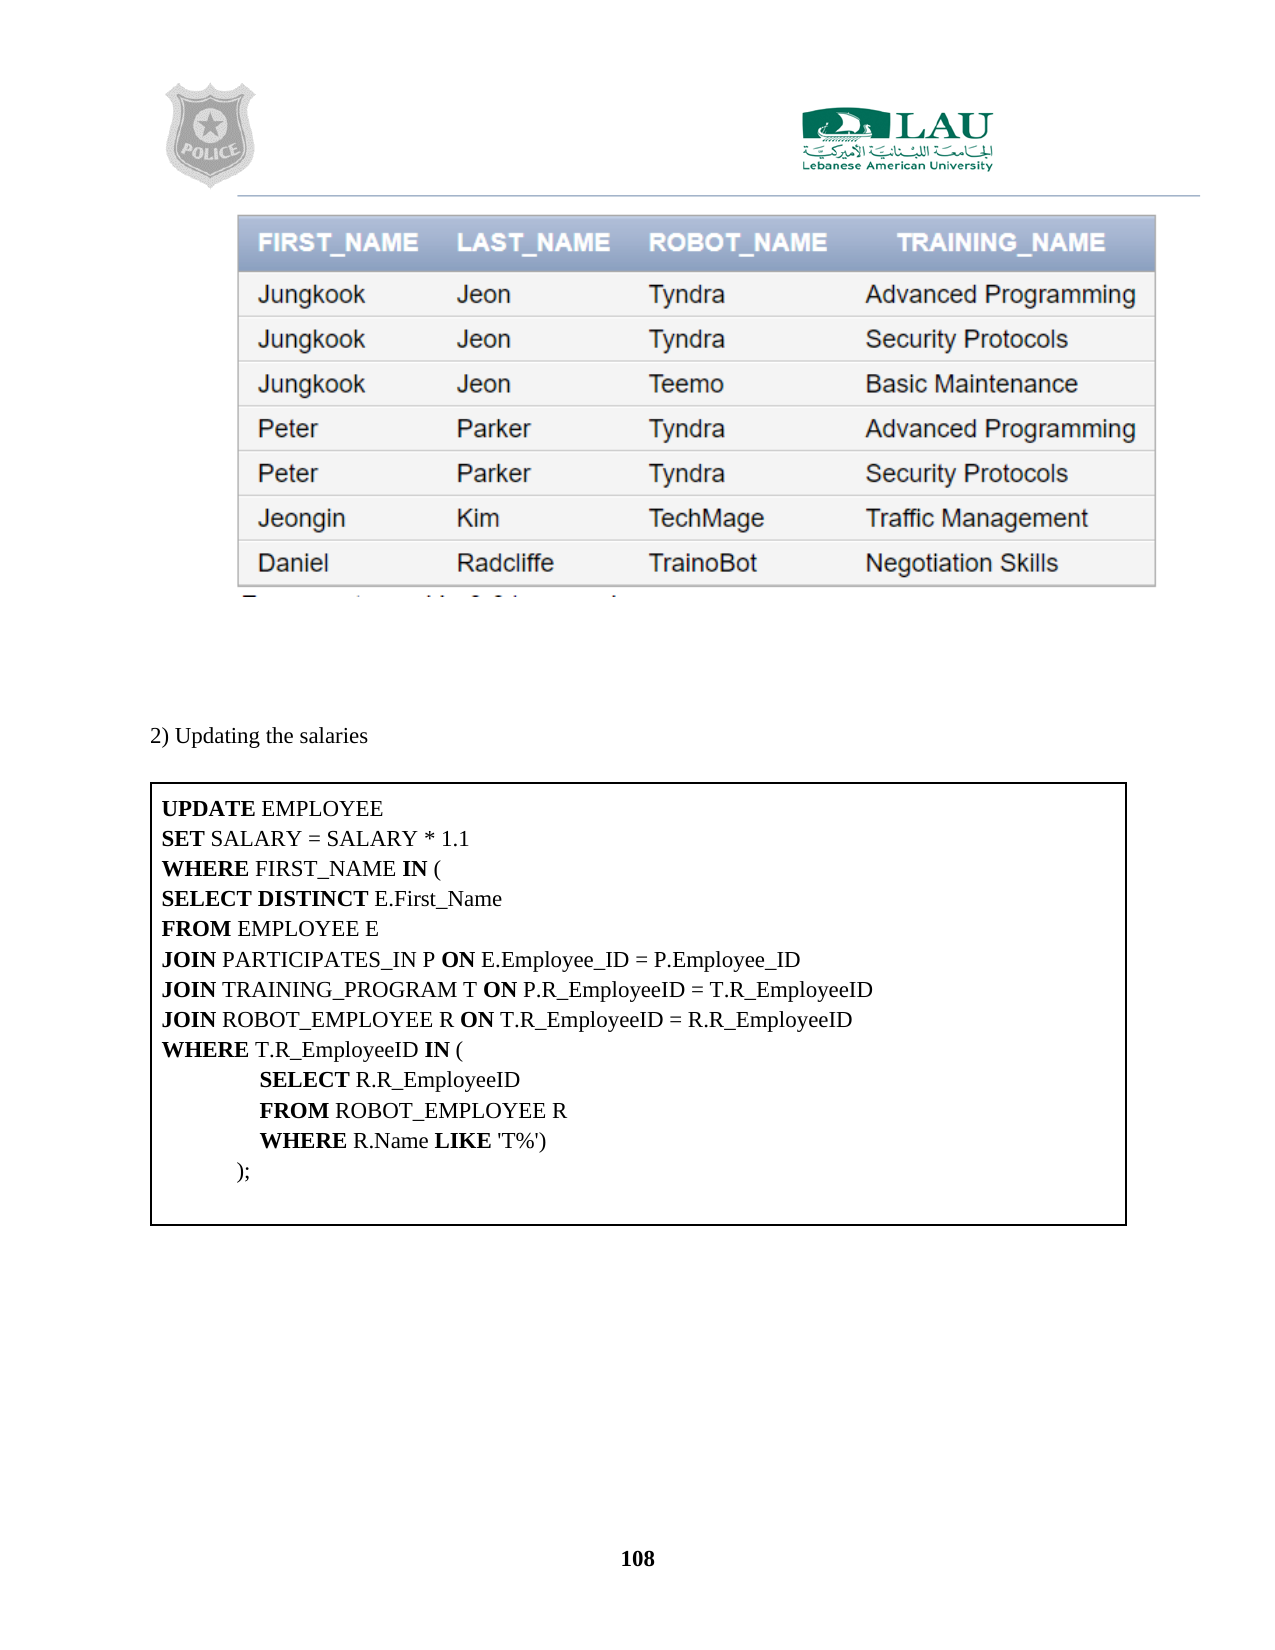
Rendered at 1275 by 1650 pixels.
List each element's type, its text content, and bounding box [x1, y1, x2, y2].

table_header UPDATE EMPLOYEE SET SALARY = SALARY * 1.1 WHERE FIRST_NAME IN ( SELECT DISTINCT E.First_Name FROM EMPLOYEE E JOIN PARTICIPATES_IN P ON E.Employee_ID = P.Employee_ID JOIN TRAINING_PROGRAM T ON P.R_EmployeeID = T.R_EmployeeID JOIN ROBOT_EMPLOYEE R ON T.R_EmployeeID = R.R_EmployeeID WHERE T.R_EmployeeID IN ( SELECT R.R_EmployeeID FROM ROBOT_EMPLOYEE R WHERE R.Name LIKE 'T%') ); [152, 784, 1125, 1224]
picture [225, 195, 1200, 597]
picture [778, 87, 1026, 192]
picture [150, 75, 272, 192]
text 2) Updating the salaries [150, 722, 1125, 748]
